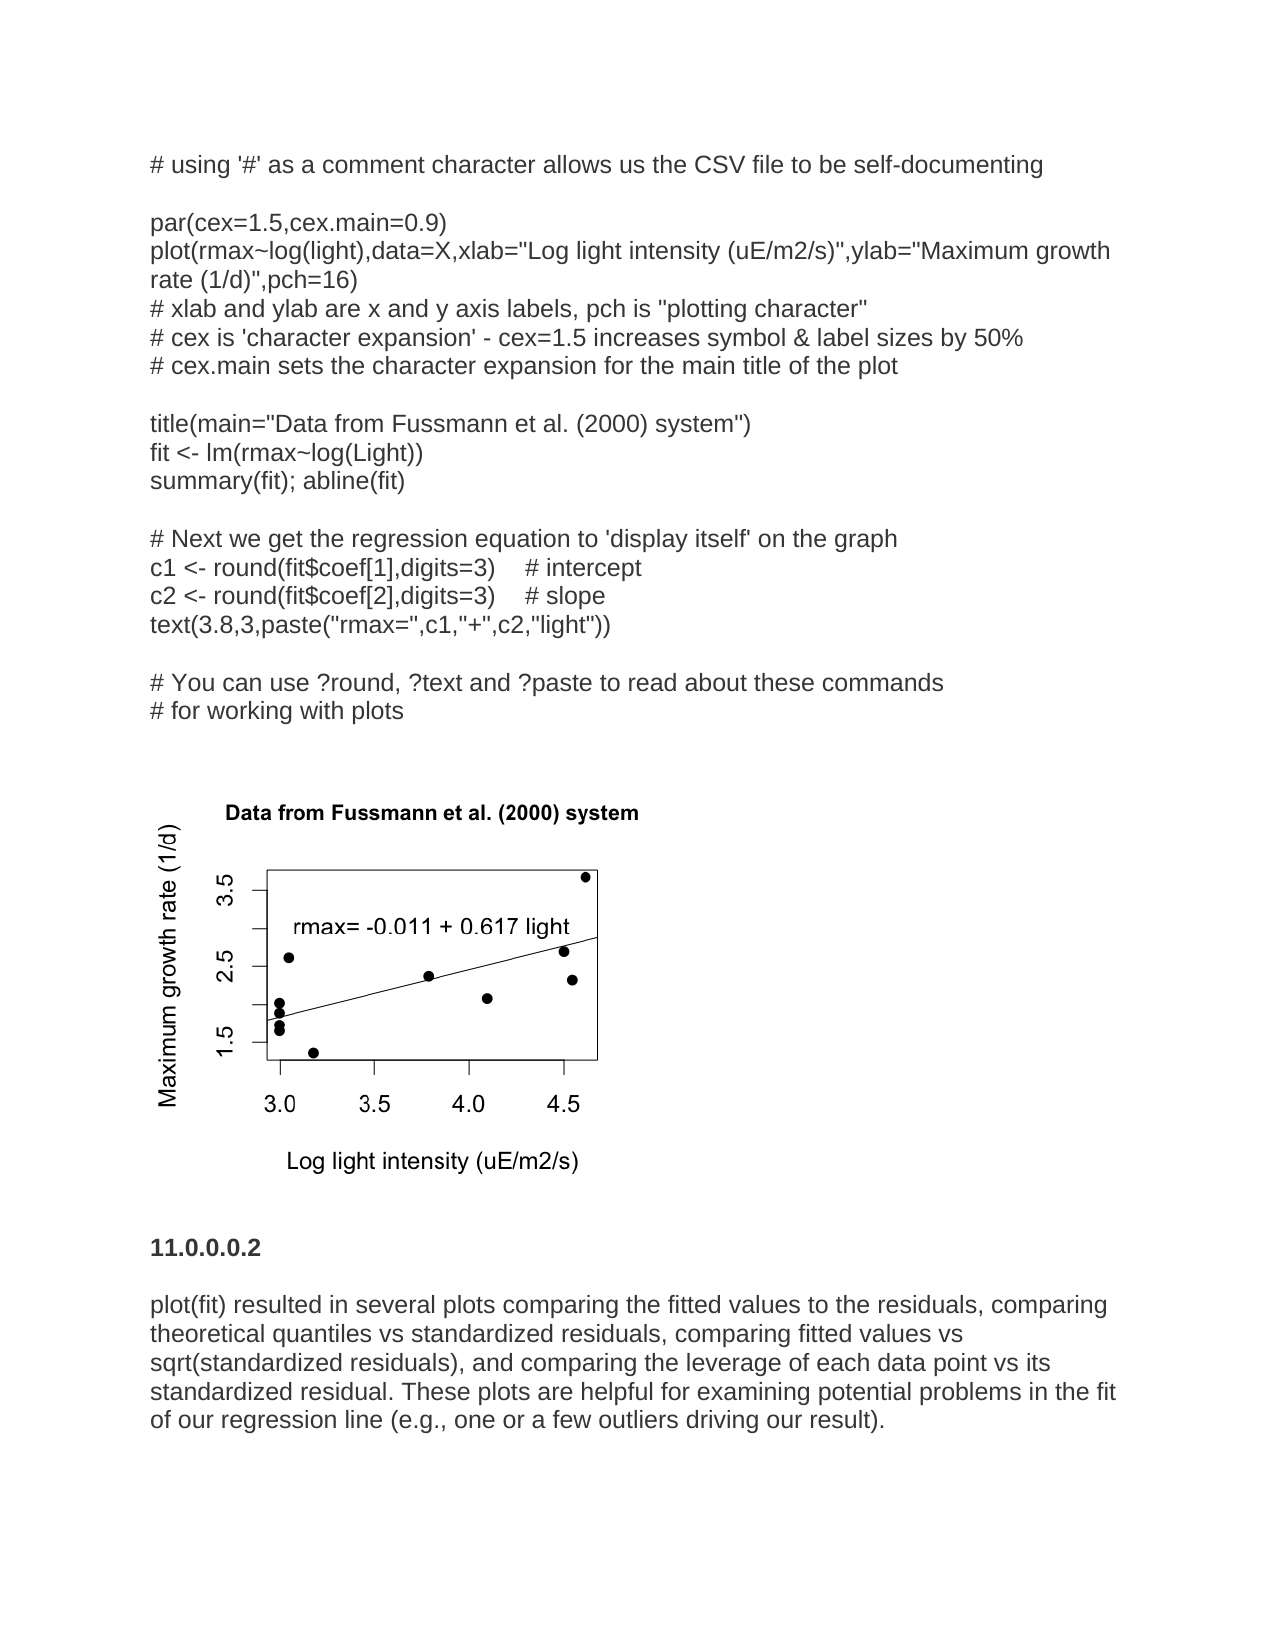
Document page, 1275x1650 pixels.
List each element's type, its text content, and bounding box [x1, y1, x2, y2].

text plot(fit) resulted in several plots comparing the fitted values to the residuals, comparing theoretical quantiles vs standardized residuals, comparing fitted values vs sqrt(standardized residuals), and comparing the leverage of each data point vs its standardized residual. These plots are helpful for examining potential problems in the fit of our regression line (e.g., one or a few outliers driving our result). [150, 1290, 1125, 1434]
text # using '#' as a comment character allows us the CSV file to be self-documenting [150, 150, 1125, 179]
text # cex.main sets the character expansion for the main title of the plot [150, 351, 1125, 380]
text 11.0.0.0.2 [150, 1233, 1125, 1262]
text title(main="Data from Fussmann et al. (2000) system") [150, 409, 1125, 437]
text plot(rmax~log(light),data=X,xlab="Log light intensity (uE/m2/s)",ylab="Maximum growth rate (1/d)",pch=16) [150, 236, 1125, 294]
text # cex is 'character expansion' - cex=1.5 increases symbol & label sizes by 50% [150, 322, 1125, 351]
text fit <- lm(rmax~log(Light)) [150, 437, 1125, 466]
text # Next we get the regression equation to 'display itself' on the graph [150, 524, 1125, 552]
text # xlab and ylab are x and y axis labels, pch is "plotting character" [150, 294, 1125, 322]
text par(cex=1.5,cex.main=0.9) [150, 207, 1125, 236]
text # You can use ?round, ?text and ?paste to read about these commands [150, 667, 1125, 696]
text c2 <- round(fit$coef[2],digits=3) # slope [150, 581, 1125, 610]
text c1 <- round(fit$coef[1],digits=3) # intercept [150, 552, 1125, 581]
text summary(fit); abline(fit) [150, 466, 1125, 495]
text # for working with plots [150, 696, 1125, 725]
text text(3.8,3,paste("rmax=",c1,"+",c2,"light")) [150, 610, 1125, 639]
picture [150, 753, 657, 1205]
